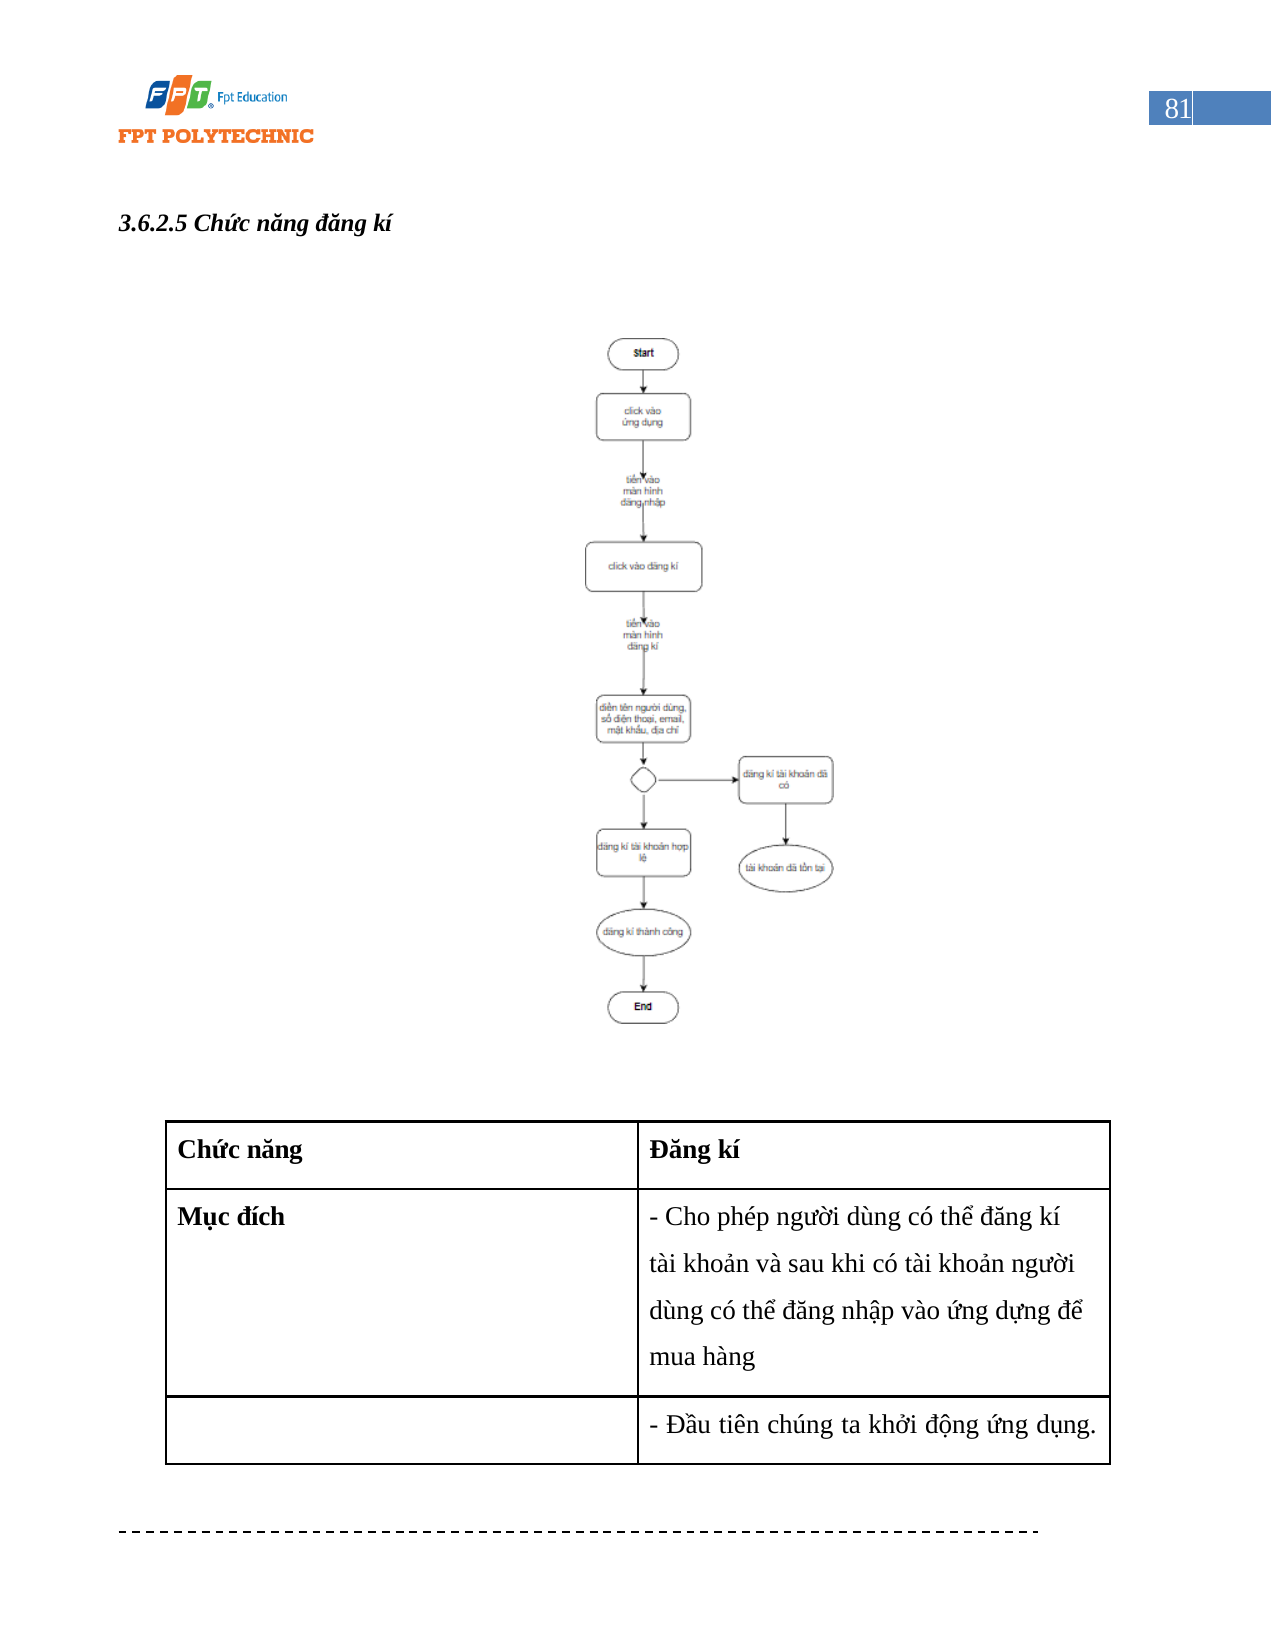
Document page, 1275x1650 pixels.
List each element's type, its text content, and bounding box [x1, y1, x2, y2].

picture [118, 75, 314, 143]
table_cell - Cho phép người dùng có thể đăng kí tài khoản và sau khi có tài khoản người dùng có thể đăng nhập vào ứng dựng để mua hàng [639, 1190, 1109, 1395]
list Chức năng đăng kí [118, 208, 1210, 237]
table_header Chức năng [167, 1123, 637, 1188]
table_cell Mục đích [167, 1190, 637, 1395]
table_cell - Đầu tiên chúng ta khởi động ứng dụng. [639, 1398, 1109, 1463]
table_cell [167, 1398, 637, 1463]
table_header Đăng kí [639, 1123, 1109, 1188]
picture [585, 338, 834, 1024]
